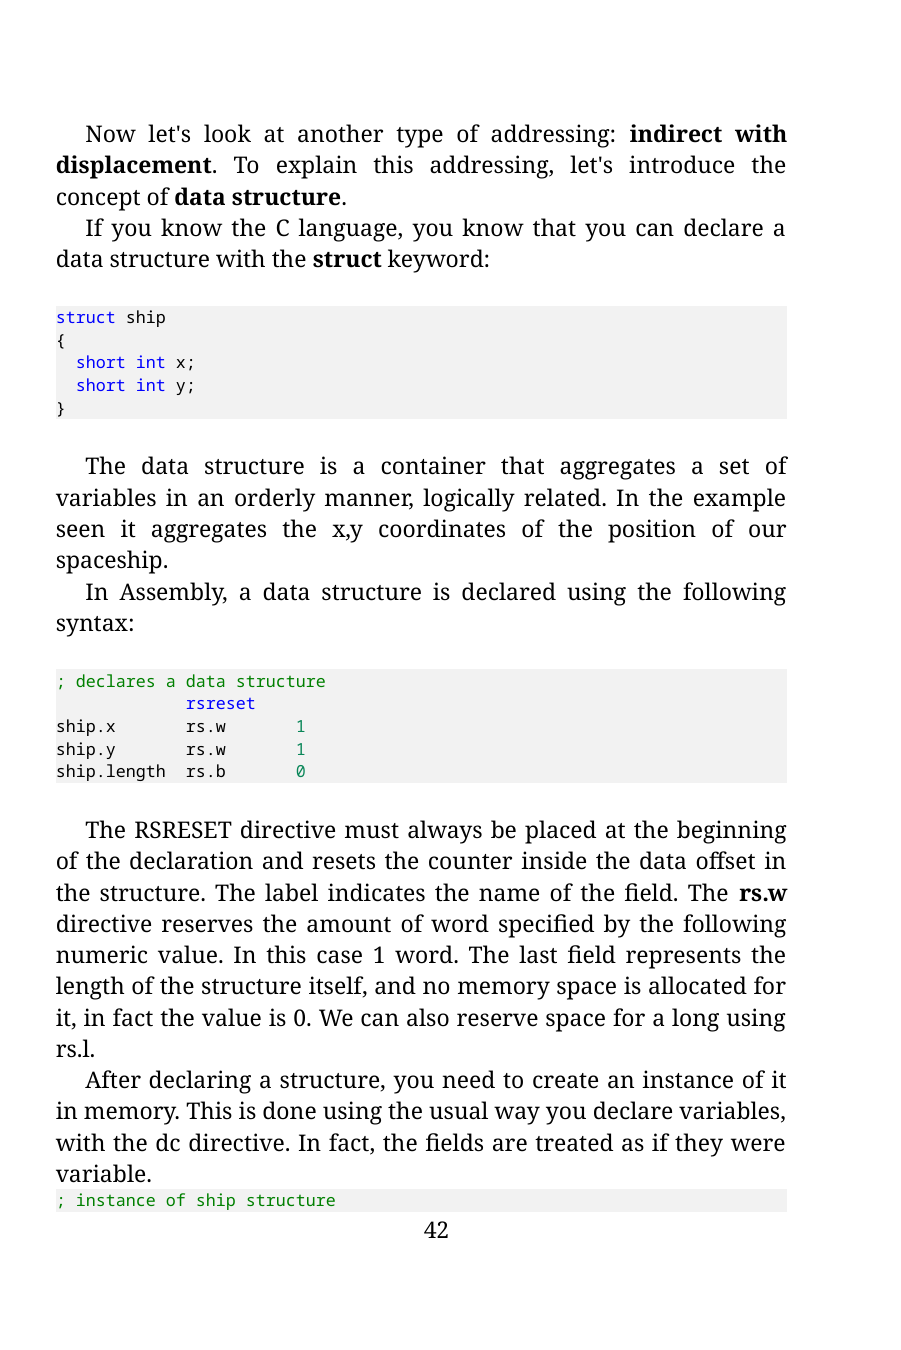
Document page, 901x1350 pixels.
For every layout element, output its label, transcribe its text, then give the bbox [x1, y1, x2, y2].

text Now let's look at another type of addressing: indirect with displacement. To explain this addressing, let's introduce the concept of data structure. [56, 118, 787, 212]
text } [56, 396, 787, 419]
text The RSRESET directive must always be placed at the beginning of the declaration and resets the counter inside the data offset in the structure. The label indicates the name of the field. The rs.w directive reserves the amount of word specified by the following numeric value. In this case 1 word. The last field represents the length of the structure itself, and no memory space is allocated for it, in fact the value is 0. We can also reserve space for a long using rs.l. [56, 814, 787, 1064]
text After declaring a structure, you need to create an instance of it in memory. This is done using the usual way you declare variables, with the dc directive. In fact, the fields are treated as if they were variable. [56, 1064, 787, 1189]
text short int x; [56, 351, 787, 374]
text In Assembly, a data structure is declared using the following syntax: [56, 575, 787, 638]
text short int y; [56, 374, 787, 396]
text struct ship [56, 306, 787, 328]
text rsreset [56, 692, 787, 714]
text If you know the C language, you know that you can declare a data structure with the struct keyword: [56, 212, 787, 274]
text ship.x rs.w 1 [56, 714, 787, 737]
text The data structure is a container that aggregates a set of variables in an orderly manner, logically related. In the example seen it aggregates the x,y coordinates of the position of our spaceship. [56, 450, 787, 575]
text { [56, 328, 787, 351]
text ship.length rs.b 0 [56, 760, 787, 783]
text ; instance of ship structure [56, 1189, 787, 1212]
text ship.y rs.w 1 [56, 737, 787, 760]
text ; declares a data structure [56, 669, 787, 692]
